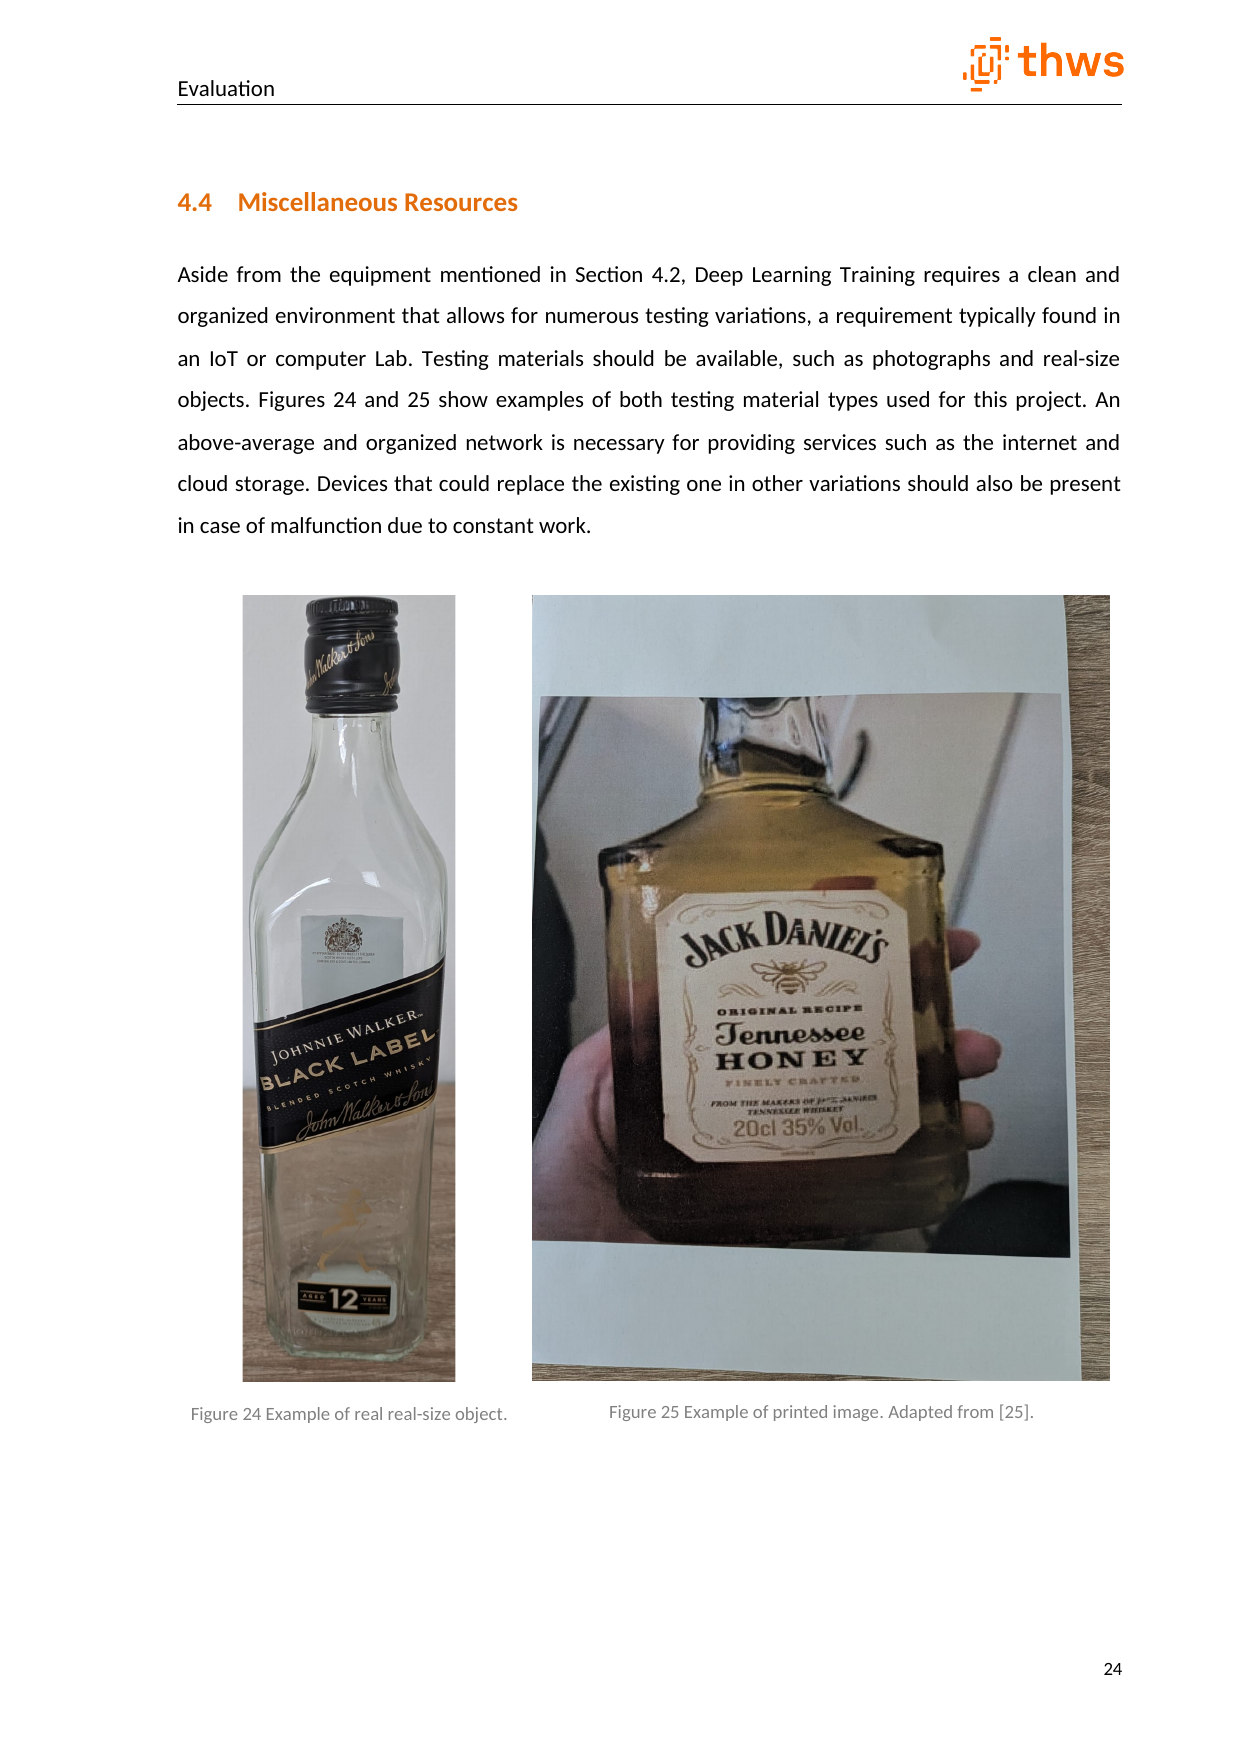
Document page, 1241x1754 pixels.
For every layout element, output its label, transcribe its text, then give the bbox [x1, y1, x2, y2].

picture [242, 595, 456, 1382]
picture [532, 595, 1110, 1381]
subtitle Miscellaneous Resources [177, 185, 1122, 218]
table_header Figure 24 Example of real real-size object. [177, 596, 521, 1437]
text Aside from the equipment mentioned in Section 4.2, Deep Learning Training requires a clean and organized environment that allows for numerous testing variations, a requirement typically found in an IoT or computer Lab. Testing materials should be available, such as photographs and real-size objects. Figures 24 and 25 show examples of both testing material types used for this project. An above-average and organized network is necessary for providing services such as the internet and cloud storage. Devices that could replace the existing one in other variations should also be present in case of malfunction due to constant work. [177, 260, 1122, 539]
picture [951, 25, 1131, 103]
table_header Figure 25 Example of printed image. Adapted from [25]. [521, 596, 1122, 1437]
